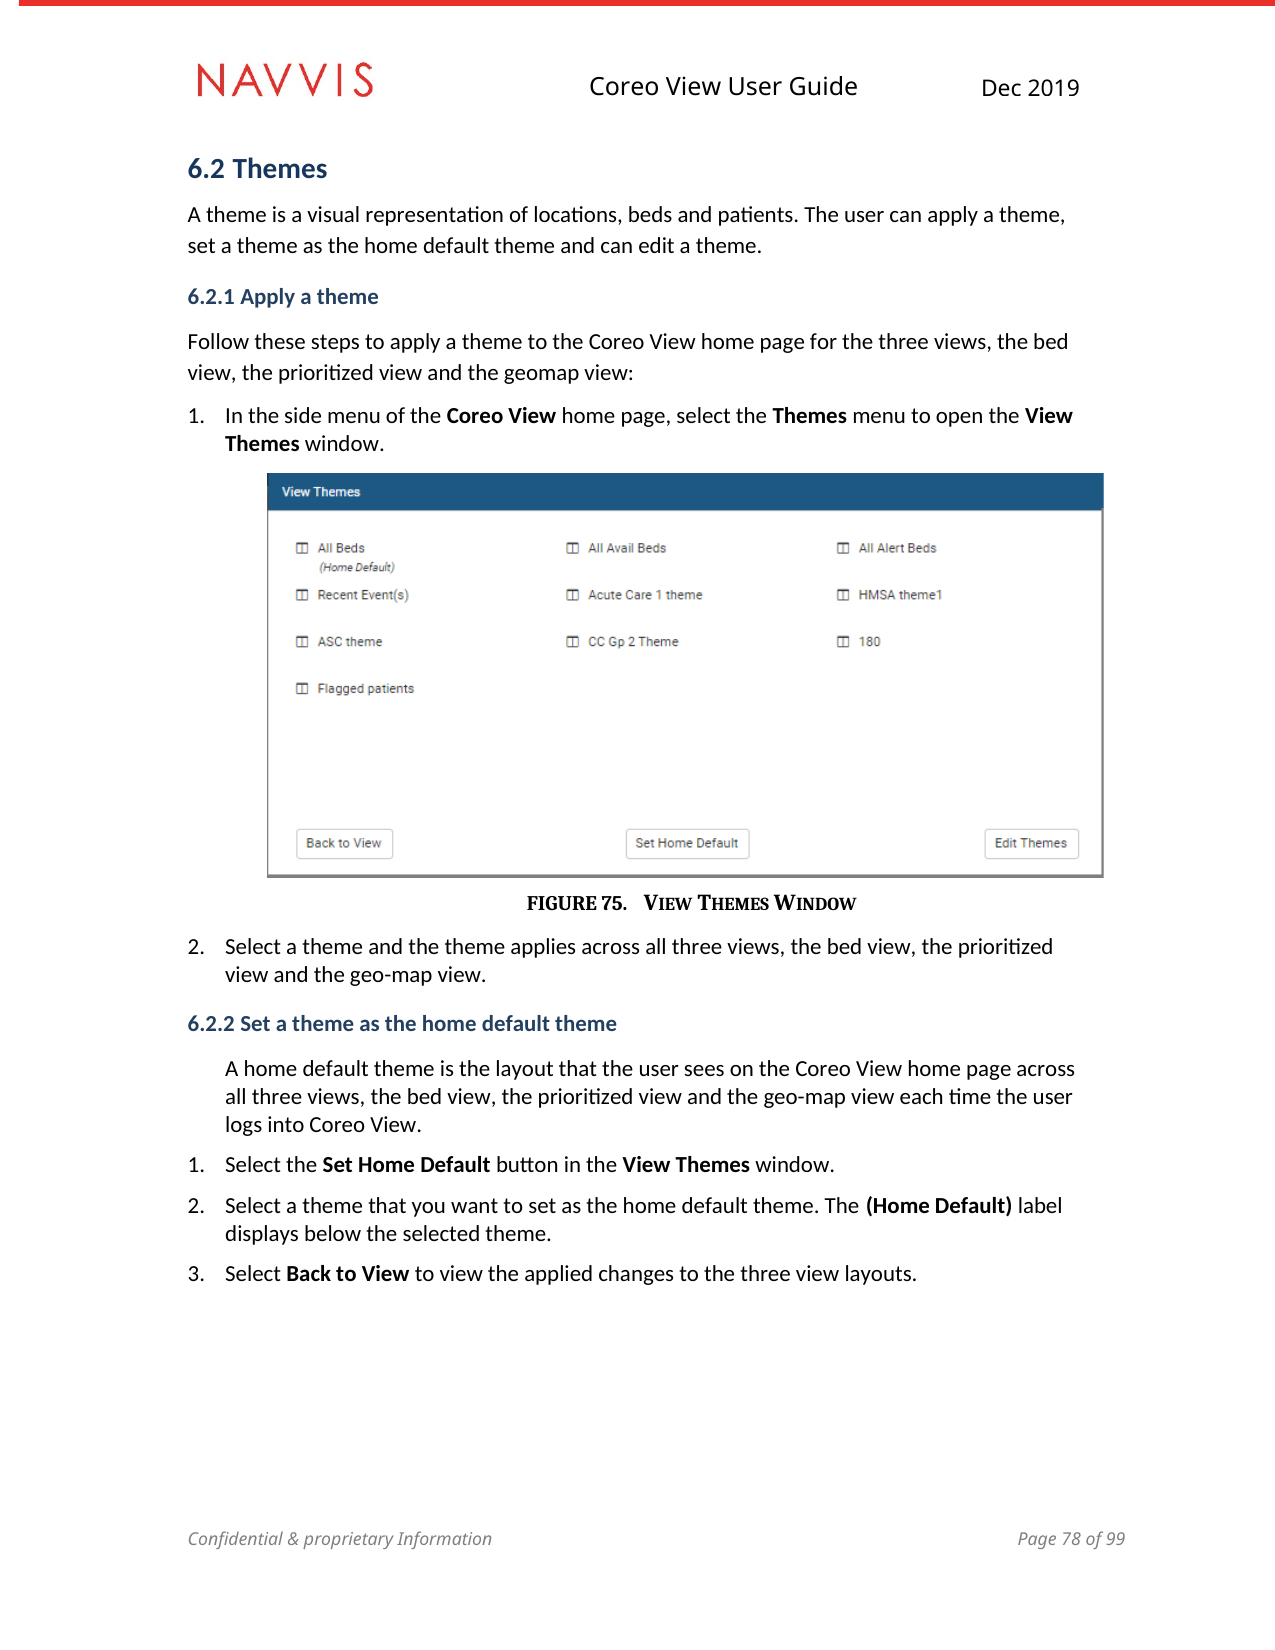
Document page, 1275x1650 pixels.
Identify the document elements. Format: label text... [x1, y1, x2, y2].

subtitle Apply a theme [187, 282, 1087, 311]
list Select the Set Home Default button in the View Themes window. [187, 1151, 1087, 1178]
text A theme is a visual representation of locations, beds and patients. The user can apply a theme, set a theme as the home default theme and can edit a theme. [187, 200, 1087, 259]
text A home default theme is the layout that the user sees on the Coreo View home page across all three views, the bed view, the prioritized view and the geo-map view each time the user logs into Coreo View. [225, 1054, 1087, 1138]
picture [267, 473, 1104, 878]
text Follow these steps to apply a theme to the Coreo View home page for the three views, the bed view, the prioritized view and the geomap view: [187, 327, 1087, 386]
picture [187, 55, 383, 104]
subtitle Themes [187, 150, 1087, 186]
text View Themes Window [296, 890, 1087, 916]
subtitle Set a theme as the home default theme [187, 1009, 1087, 1037]
list Select Back to View to view the applied changes to the three view layouts. [187, 1259, 1087, 1288]
list Select a theme that you want to set as the home default theme. The (Home Default) label displays below the selected theme. [187, 1191, 1087, 1247]
list In the side menu of the Coreo View home page, select the Themes menu to open the View Themes window. [187, 401, 1087, 457]
list Select a theme and the theme applies across all three views, the bed view, the prioritized view and the geo-map view. [187, 932, 1087, 988]
